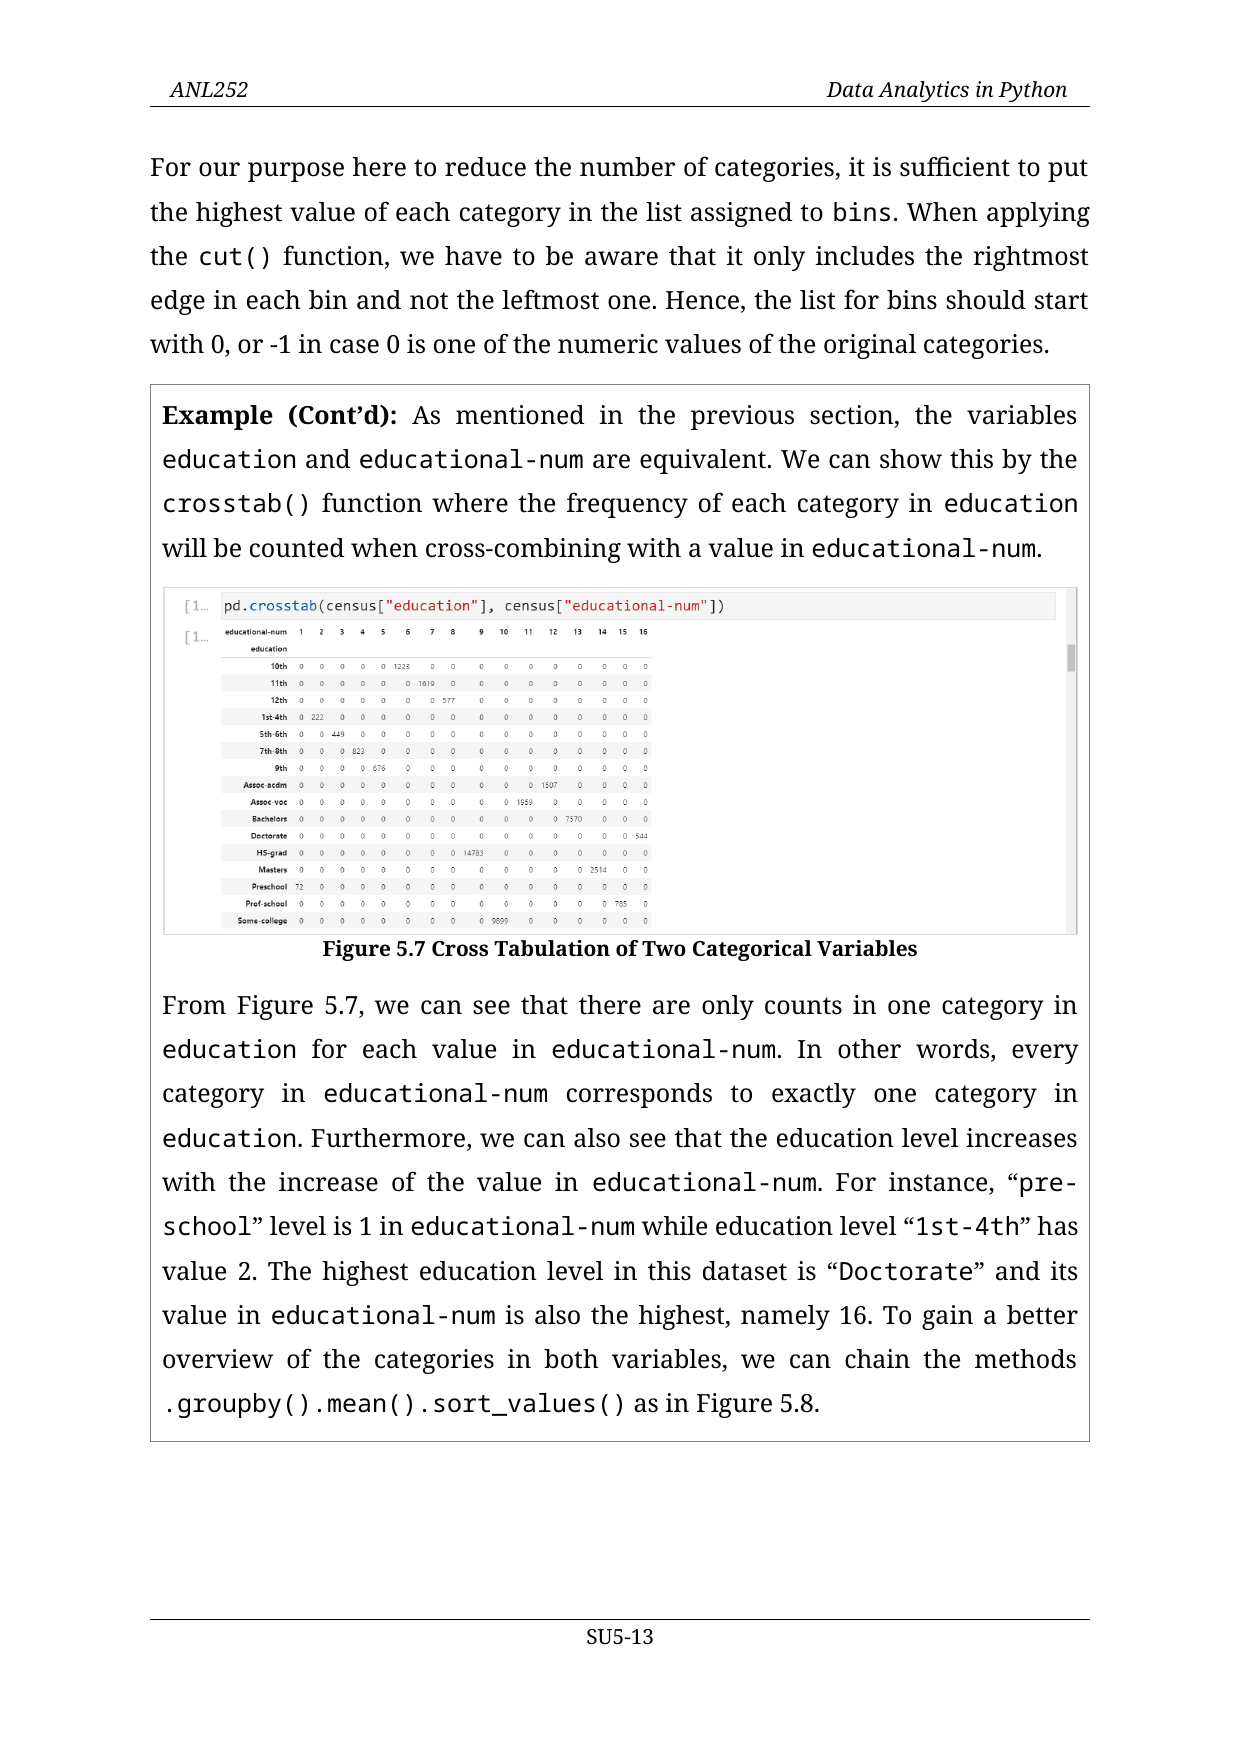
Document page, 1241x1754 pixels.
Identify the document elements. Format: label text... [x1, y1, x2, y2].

picture [164, 588, 1077, 934]
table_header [151, 385, 1089, 1441]
text For our purpose here to reduce the number of categories, it is sufficient to put the highest value of each category in the list assigned to bins. When applying the cut() function, we have to be aware that it only includes the rightmost edge in each bin and not the leftmost one. Hence, the list for bins should start with 0, or -1 in case 0 is one of the numeric values of the original categories. [150, 150, 1090, 361]
